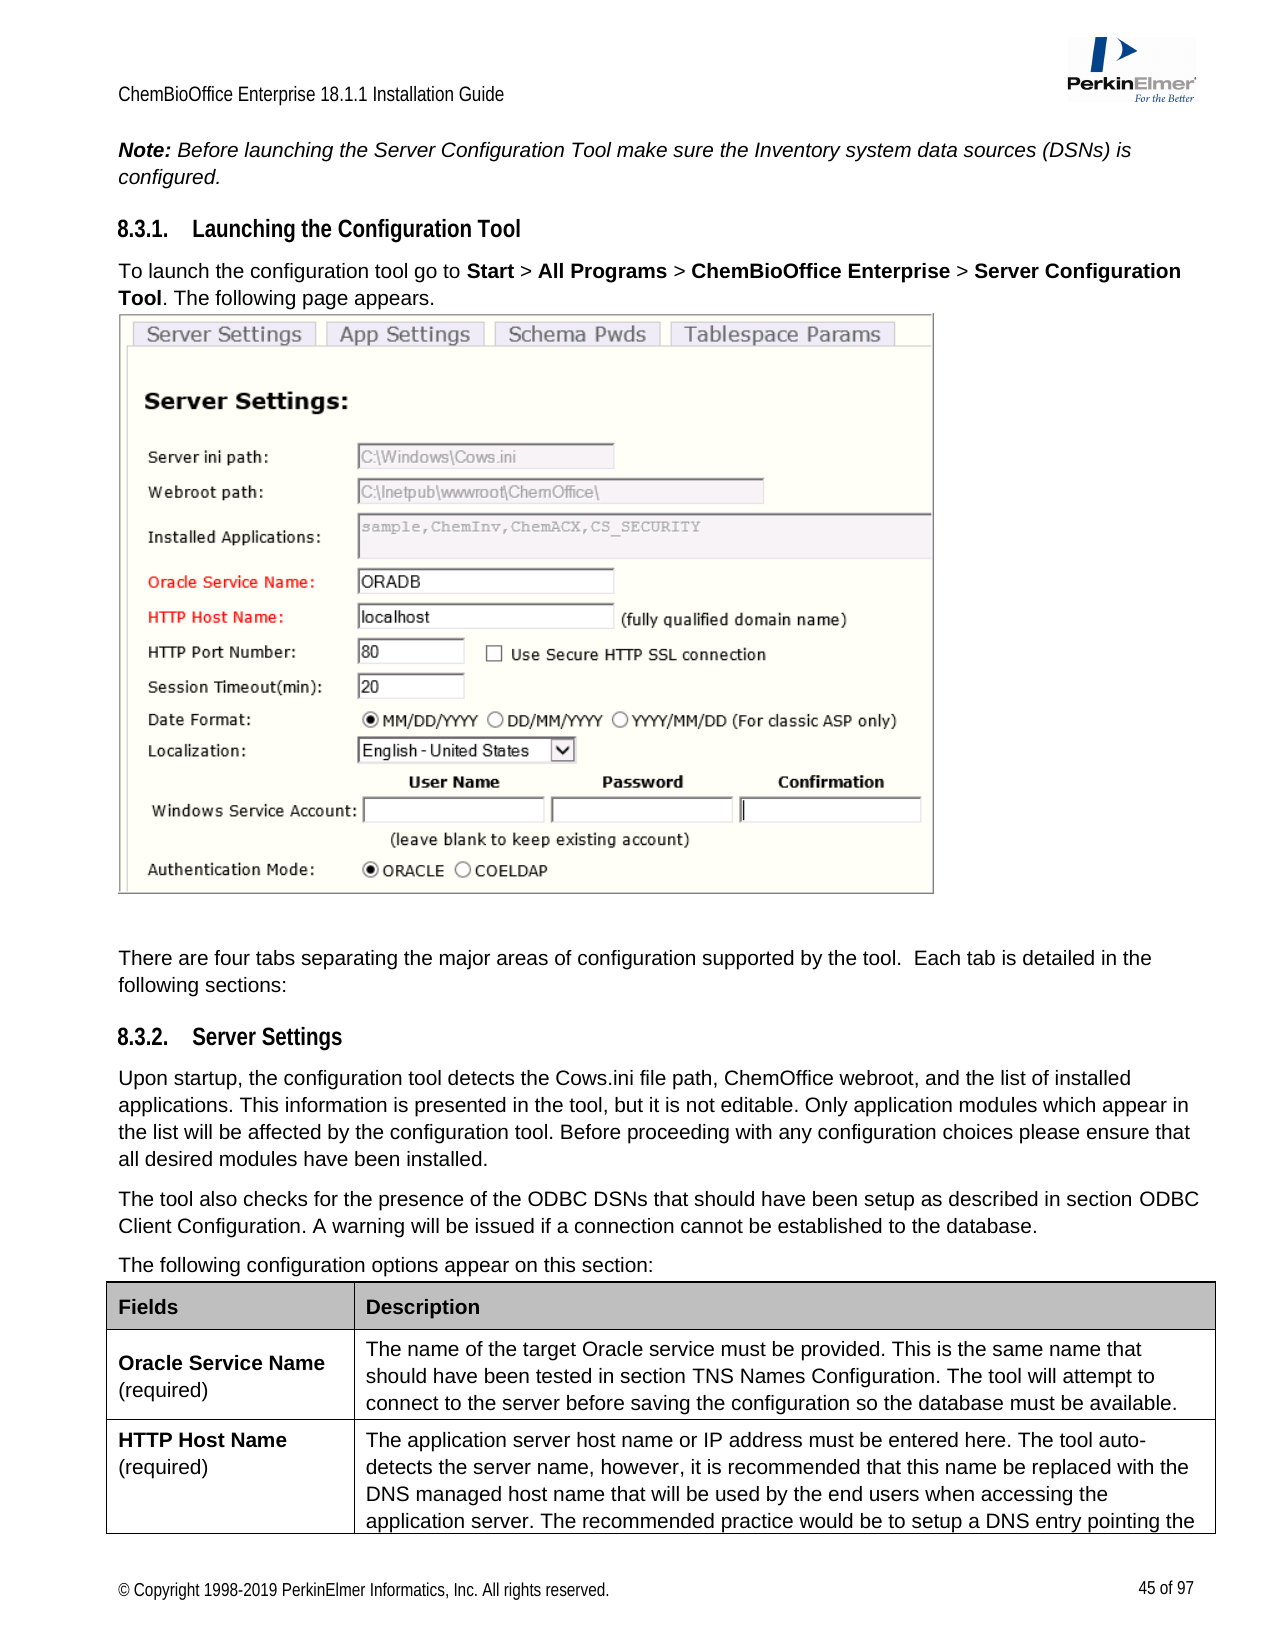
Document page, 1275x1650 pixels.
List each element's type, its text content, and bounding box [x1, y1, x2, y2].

text Note: Before launching the Server Configuration Tool make sure the Inventory system data sources (DSNs) is configured. [118, 135, 1204, 189]
text Upon startup, the configuration tool detects the Cows.ini file path, ChemOffice webroot, and the list of installed applications. This information is presented in the tool, but it is not editable. Only application modules which appear in the list will be affected by the configuration tool. Before proceeding with any configuration choices please ensure that all desired modules have been installed. [118, 1063, 1204, 1171]
table_cell The name of the target Oracle service must be provided. This is the same name that should have been tested in section TNS Names Configuration. The tool will attempt to connect to the server before saving the configuration so the database must be available. [355, 1330, 1215, 1419]
text The following configuration options appear on this section: [118, 1250, 1204, 1277]
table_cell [355, 1420, 1215, 1533]
picture [118, 313, 934, 894]
text To launch the configuration tool go to Start > All Programs > ChemBioOffice Enterprise > Server Configuration Tool. The following page appears. [118, 255, 1204, 309]
table_header Description [355, 1283, 1215, 1329]
text There are four tabs separating the major areas of configuration supported by the tool. Each tab is detailed in the following sections: [118, 942, 1204, 997]
table_cell Oracle Service Name (required) [107, 1330, 354, 1419]
text The tool also checks for the presence of the ODBC DSNs that should have been setup as described in section ODBC Client Configuration. A warning will be issued if a connection cannot be established to the database. [118, 1183, 1204, 1238]
subtitle Server Settings [117, 1022, 1204, 1050]
table_cell HTTP Host Name (required) [107, 1420, 354, 1533]
subtitle Launching the Configuration Tool [117, 214, 1204, 243]
picture [1067, 37, 1197, 102]
table_header Fields [107, 1283, 354, 1329]
